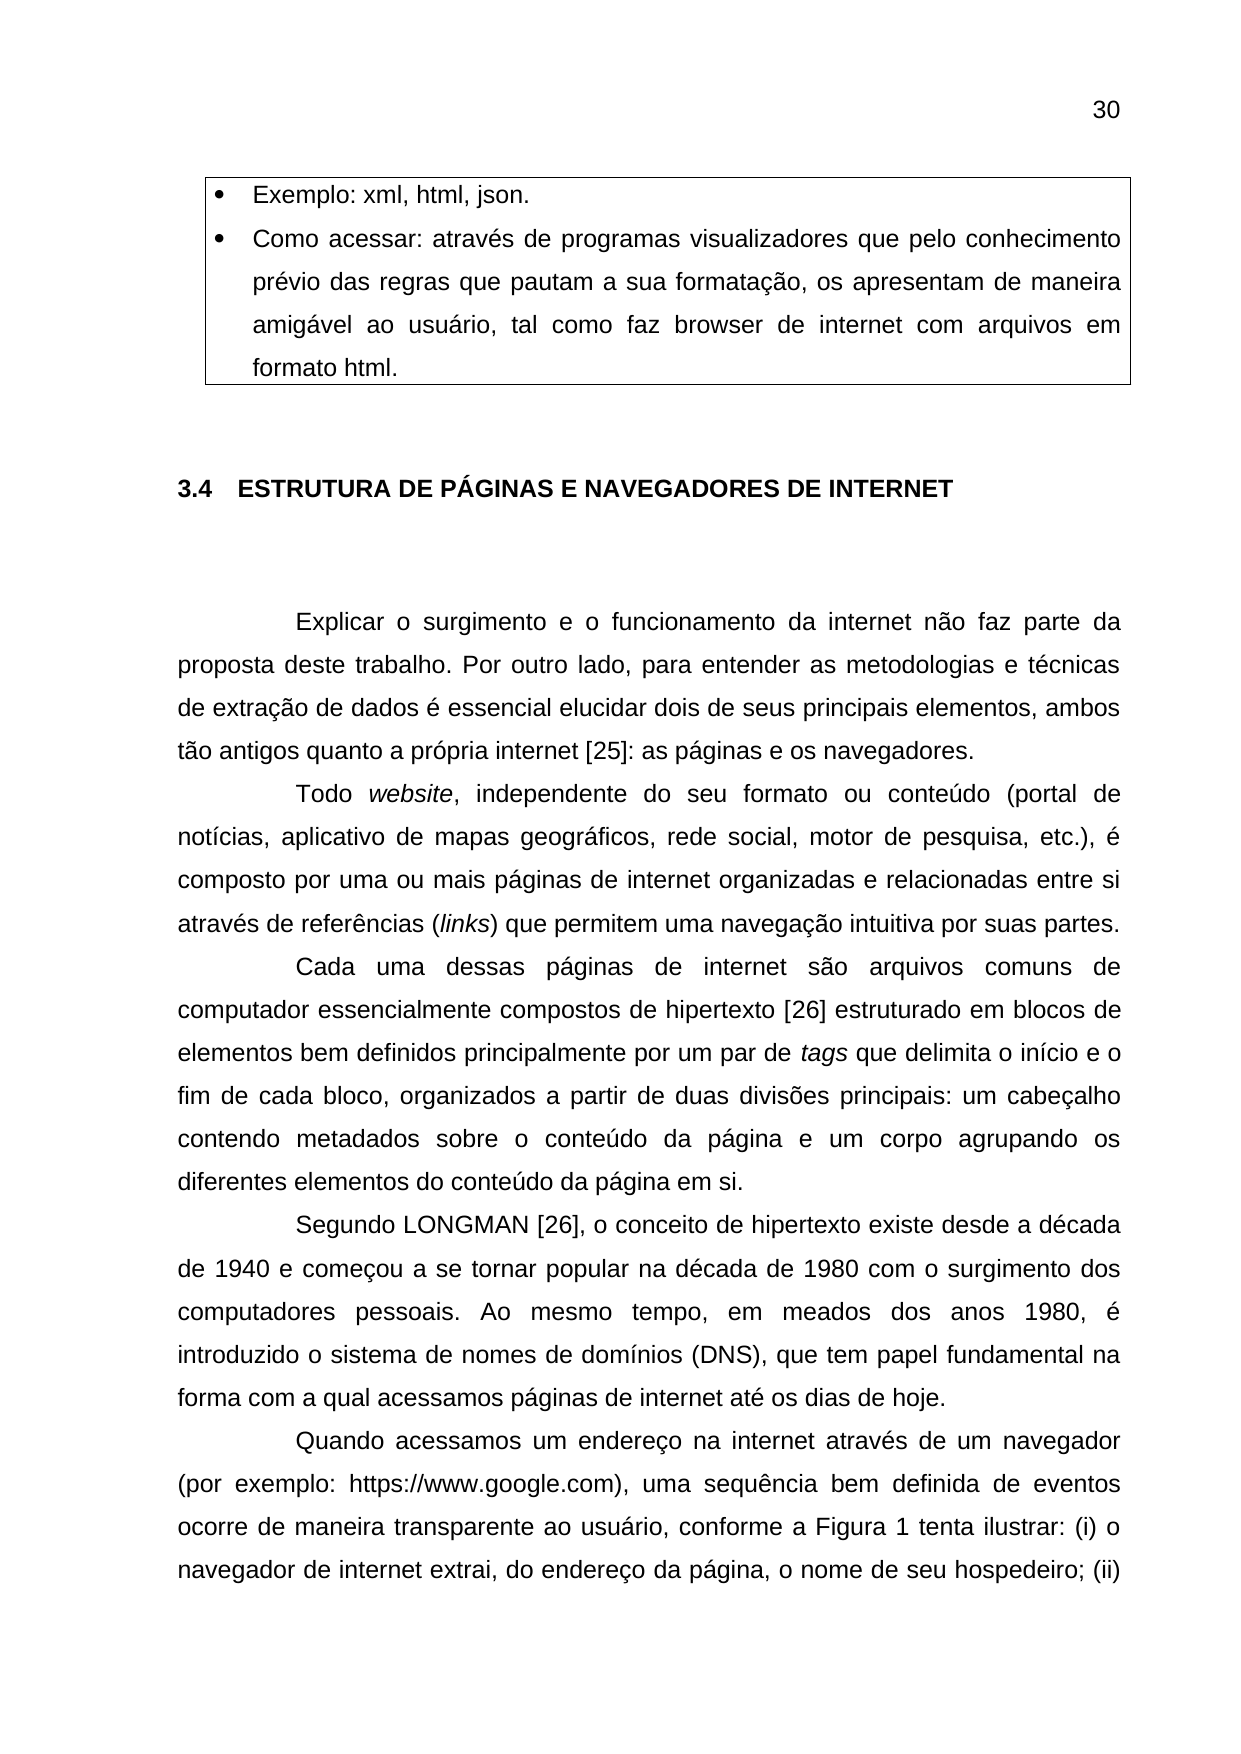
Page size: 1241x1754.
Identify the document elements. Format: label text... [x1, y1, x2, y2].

text Explicar o surgimento e o funcionamento da internet não faz parte da proposta deste trabalho. Por outro lado, para entender as metodologias e técnicas de extração de dados é essencial elucidar dois de seus principais elementos, ambos tão antigos quanto a própria internet [25]: as páginas e os navegadores. [177, 607, 1122, 765]
list Exemplo: xml, html, json. [206, 178, 1130, 209]
text Todo website, independente do seu formato ou conteúdo (portal de notícias, aplicativo de mapas geográficos, rede social, motor de pesquisa, etc.), é composto por uma ou mais páginas de internet organizadas e relacionadas entre si através de referências (links) que permitem uma navegação intuitiva por suas partes. [177, 779, 1122, 937]
text Cada uma dessas páginas de internet são arquivos comuns de computador essencialmente compostos de hipertexto [26] estruturado em blocos de elementos bem definidos principalmente por um par de tags que delimita o início e o fim de cada bloco, organizados a partir de duas divisões principais: um cabeçalho contendo metadados sobre o conteúdo da página e um corpo agrupando os diferentes elementos do conteúdo da página em si. [177, 952, 1122, 1196]
text Segundo LONGMAN [26], o conceito de hipertexto existe desde a década de 1940 e começou a se tornar popular na década de 1980 com o surgimento dos computadores pessoais. Ao mesmo tempo, em meados dos anos 1980, é introduzido o sistema de nomes de domínios (DNS), que tem papel fundamental na forma com a qual acessamos páginas de internet até os dias de hoje. [177, 1211, 1122, 1412]
list Como acessar: através de programas visualizadores que pelo conhecimento prévio das regras que pautam a sua formatação, os apresentam de maneira amigável ao usuário, tal como faz browser de internet com arquivos em formato html. [206, 220, 1130, 384]
subtitle ESTRUTURA DE PÁGINAS E NAVEGADORES DE INTERNET [177, 474, 1122, 503]
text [177, 1426, 1122, 1584]
